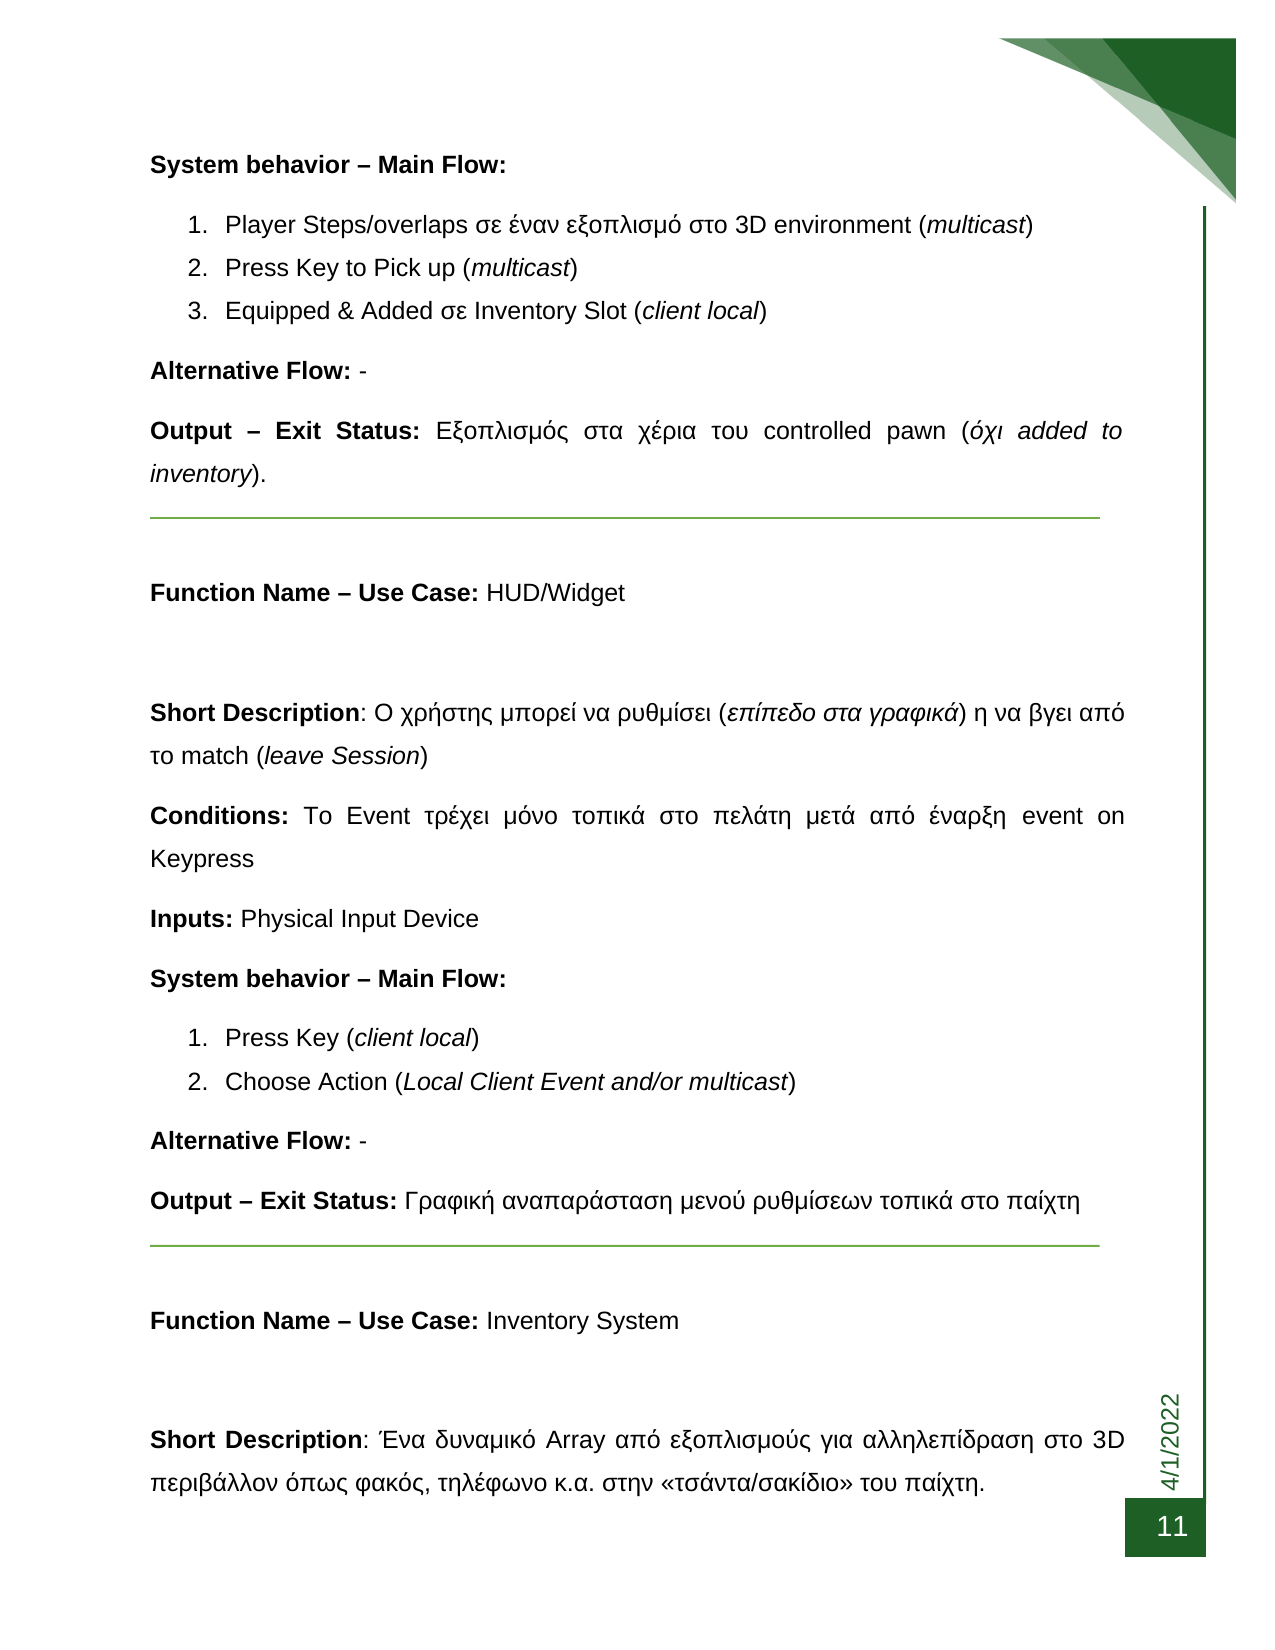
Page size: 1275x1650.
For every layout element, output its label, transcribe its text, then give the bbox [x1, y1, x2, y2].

text System behavior – Main Flow: [150, 150, 1125, 179]
text Inputs: Physical Input Device [150, 904, 1125, 932]
list Choose Action (Local Client Event and/or multicast) [187, 1066, 1125, 1095]
text System behavior – Main Flow: [150, 963, 1125, 992]
text Function Name – Use Case: Inventory System [150, 1306, 1125, 1334]
list Press Key (client local) [187, 1023, 1125, 1052]
text Short Description: Ο χρήστης μπορεί να ρυθμίσει (επίπεδο στα γραφικά) η να βγει από το match (leave Session) [150, 698, 1125, 770]
list Press Key to Pick up (multicast) [187, 253, 1125, 282]
text Short Description: Ένα δυναμικό Array από εξοπλισμούς για αλληλεπίδραση στο 3D περιβάλλον όπως φακός, τηλέφωνο κ.α. στην «τσάντα/σακίδιο» του παίχτη. [150, 1425, 1125, 1497]
text Function Name – Use Case: HUD/Widget [150, 578, 1125, 607]
text Alternative Flow: - [150, 1126, 1125, 1155]
list Player Steps/overlaps σε έναν εξοπλισμό στο 3D environment (multicast) [187, 210, 1125, 238]
list Equipped & Added σε Inventory Slot (client local) [187, 296, 1125, 325]
text Conditions: Το Event τρέχει μόνο τοπικά στο πελάτη μετά από έναρξη event on Keypress [150, 801, 1125, 873]
text Output – Exit Status: Γραφική αναπαράσταση μενού ρυθμίσεων τοπικά στο παίχτη [150, 1186, 1125, 1215]
text Alternative Flow: - [150, 356, 1125, 384]
picture [997, 38, 1236, 204]
text Output – Exit Status: Εξοπλισμός στα χέρια του controlled pawn (όχι added to inventory). [150, 416, 1125, 487]
